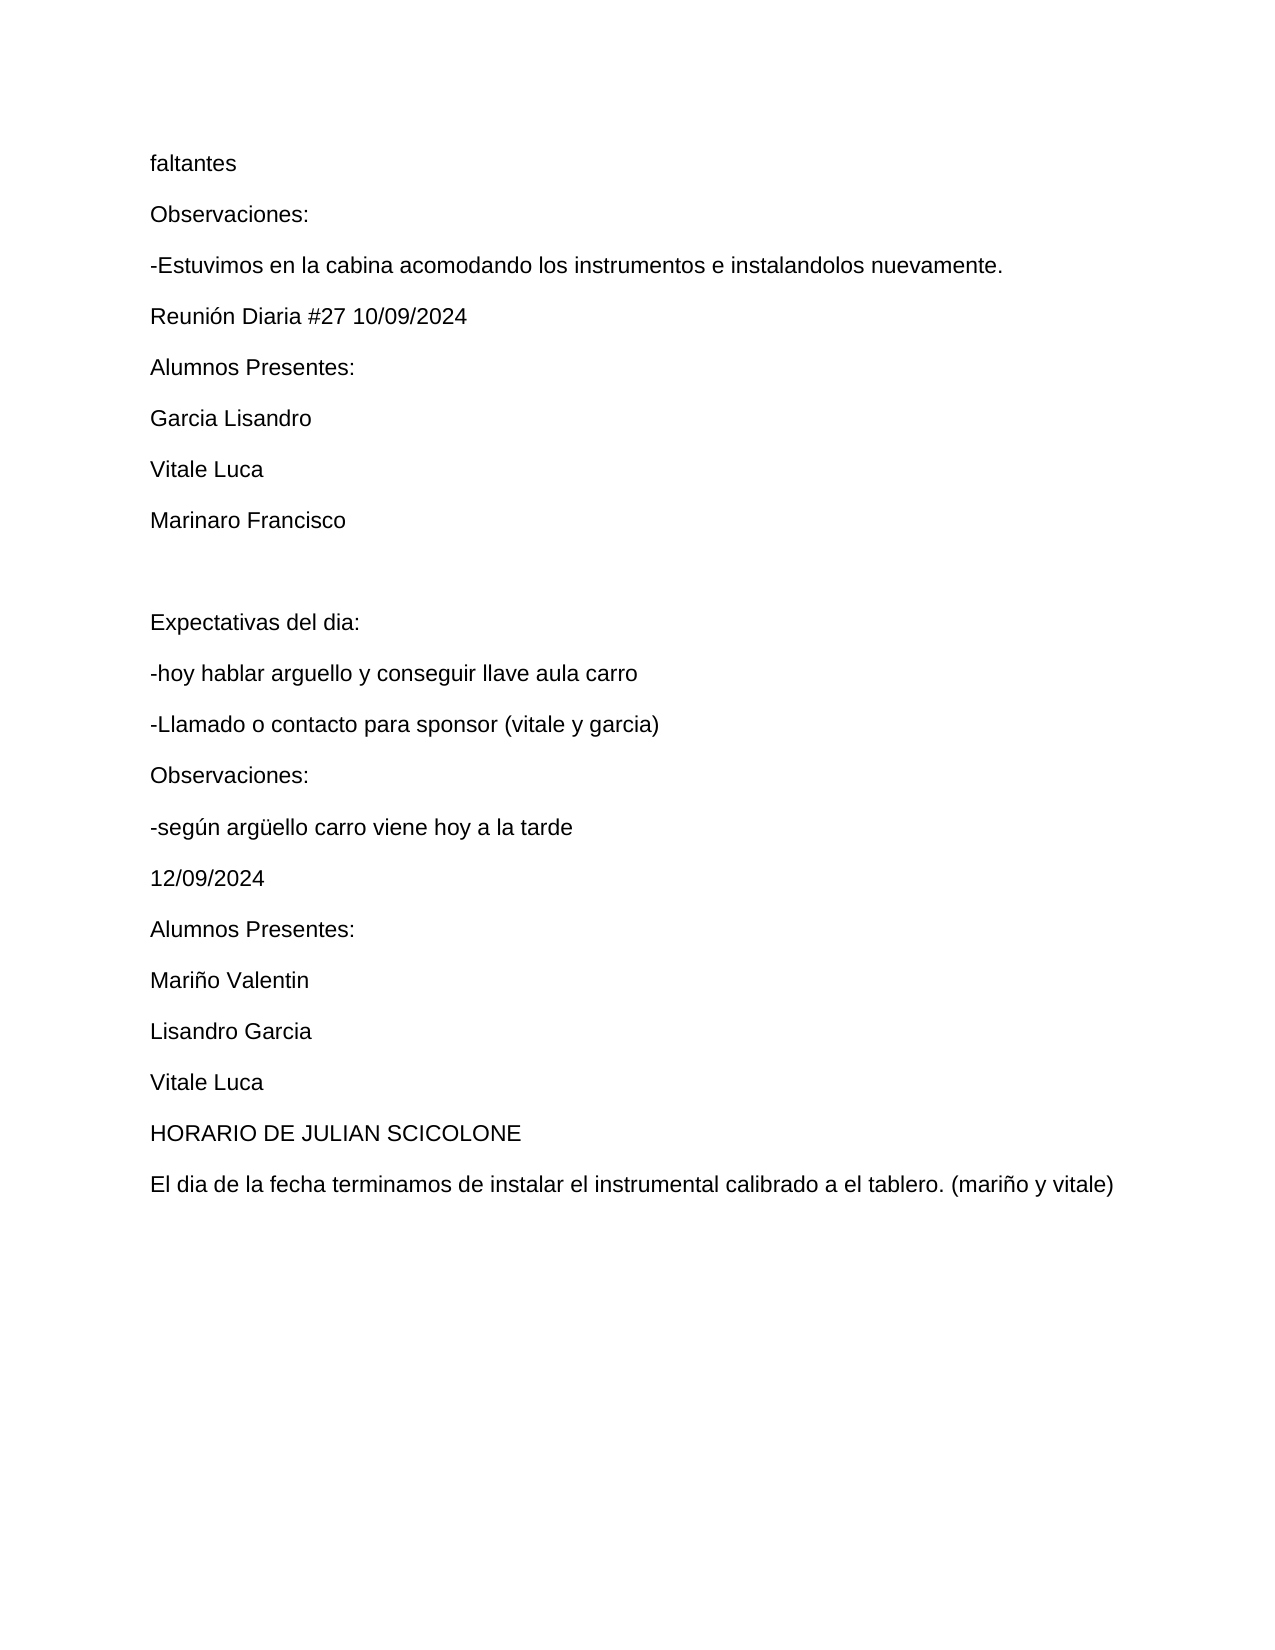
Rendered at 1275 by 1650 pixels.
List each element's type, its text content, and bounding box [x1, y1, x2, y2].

text Reunión Diaria #27 10/09/2024 [150, 303, 1125, 329]
text Vitale Luca [150, 456, 1125, 483]
text -según argüello carro viene hoy a la tarde [150, 813, 1125, 840]
text -Estuvimos en la cabina acomodando los instrumentos e instalandolos nuevamente. [150, 252, 1125, 278]
text HORARIO DE JULIAN SCICOLONE [150, 1120, 1125, 1146]
text Alumnos Presentes: [150, 354, 1125, 381]
text Marinaro Francisco [150, 507, 1125, 534]
text Observaciones: [150, 201, 1125, 227]
text Garcia Lisandro [150, 405, 1125, 432]
text Mariño Valentin [150, 967, 1125, 993]
text Alumnos Presentes: [150, 916, 1125, 942]
text -hoy hablar arguello y conseguir llave aula carro [150, 660, 1125, 687]
text El dia de la fecha terminamos de instalar el instrumental calibrado a el tablero. (mariño y vitale) [150, 1171, 1125, 1197]
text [150, 150, 1125, 176]
text 12/09/2024 [150, 864, 1125, 891]
text Expectativas del dia: [150, 609, 1125, 636]
text Observaciones: [150, 762, 1125, 789]
text Vitale Luca [150, 1069, 1125, 1095]
text -Llamado o contacto para sponsor (vitale y garcia) [150, 711, 1125, 738]
text Lisandro Garcia [150, 1018, 1125, 1044]
